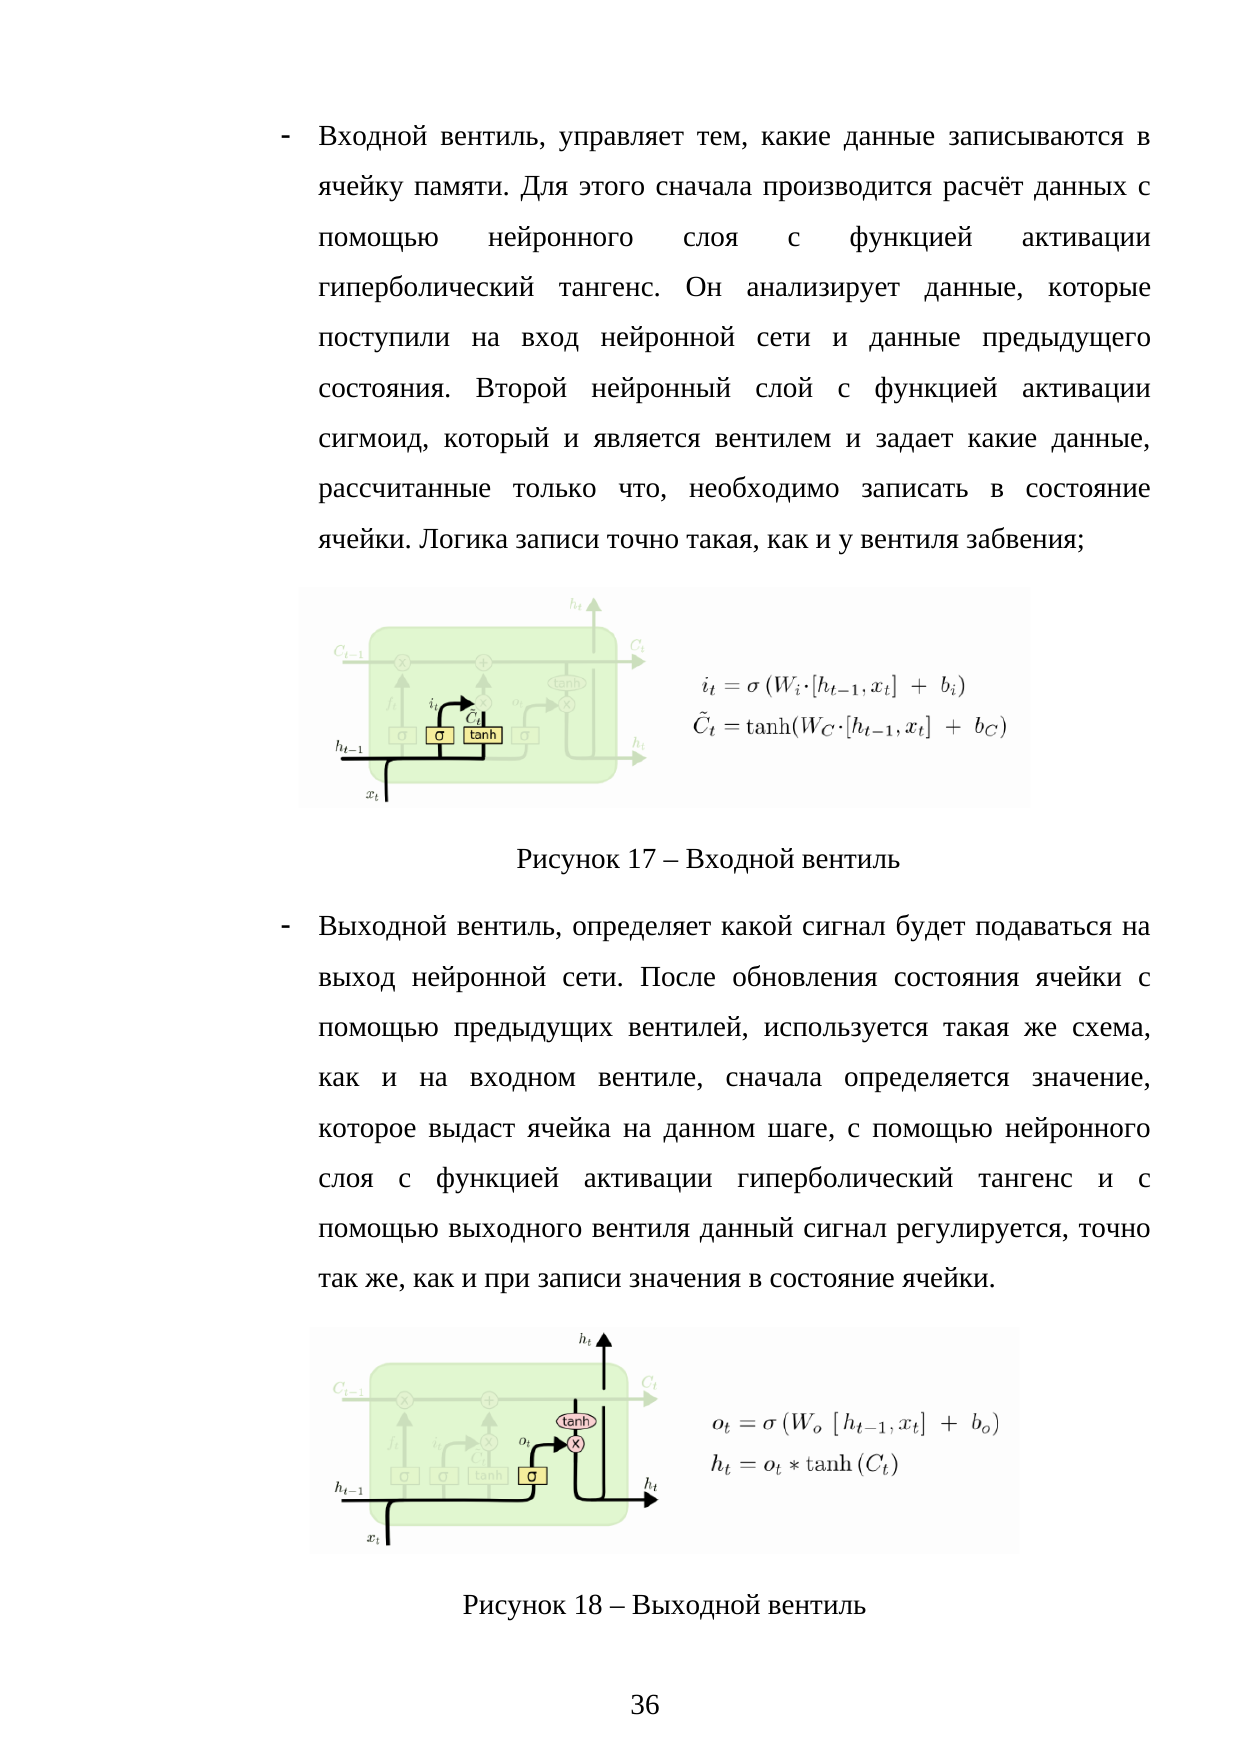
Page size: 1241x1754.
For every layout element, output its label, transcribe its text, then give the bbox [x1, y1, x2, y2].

list Входной вентиль, управляет тем, какие данные записываются в ячейку памяти. Для этого сначала производится расчёт данных с помощью нейронного слоя с функцией активации гиперболический тангенс. Он анализирует данные, которые поступили на вход нейронной сети и данные предыдущего состояния. Второй нейронный слой с функцией активации сигмоид, который и является вентилем и задает какие данные, рассчитанные только что, необходимо записать в состояние ячейки. Логика записи точно такая, как и у вентиля забвения; [281, 118, 1152, 554]
list Рисунок 18 – Выходной вентиль [177, 1587, 1152, 1620]
picture [309, 1327, 1020, 1554]
list Рисунок 17 – Входной вентиль [177, 841, 1152, 875]
picture [298, 587, 1031, 808]
list Выходной вентиль, определяет какой сигнал будет подаваться на выход нейронной сети. После обновления состояния ячейки с помощью предыдущих вентилей, используется такая же схема, как и на входном вентиле, сначала определяется значение, которое выдаст ячейка на данном шаге, с помощью нейронного слоя с функцией активации гиперболический тангенс и с помощью выходного вентиля данный сигнал регулируется, точно так же, как и при записи значения в состояние ячейки. [281, 908, 1152, 1294]
